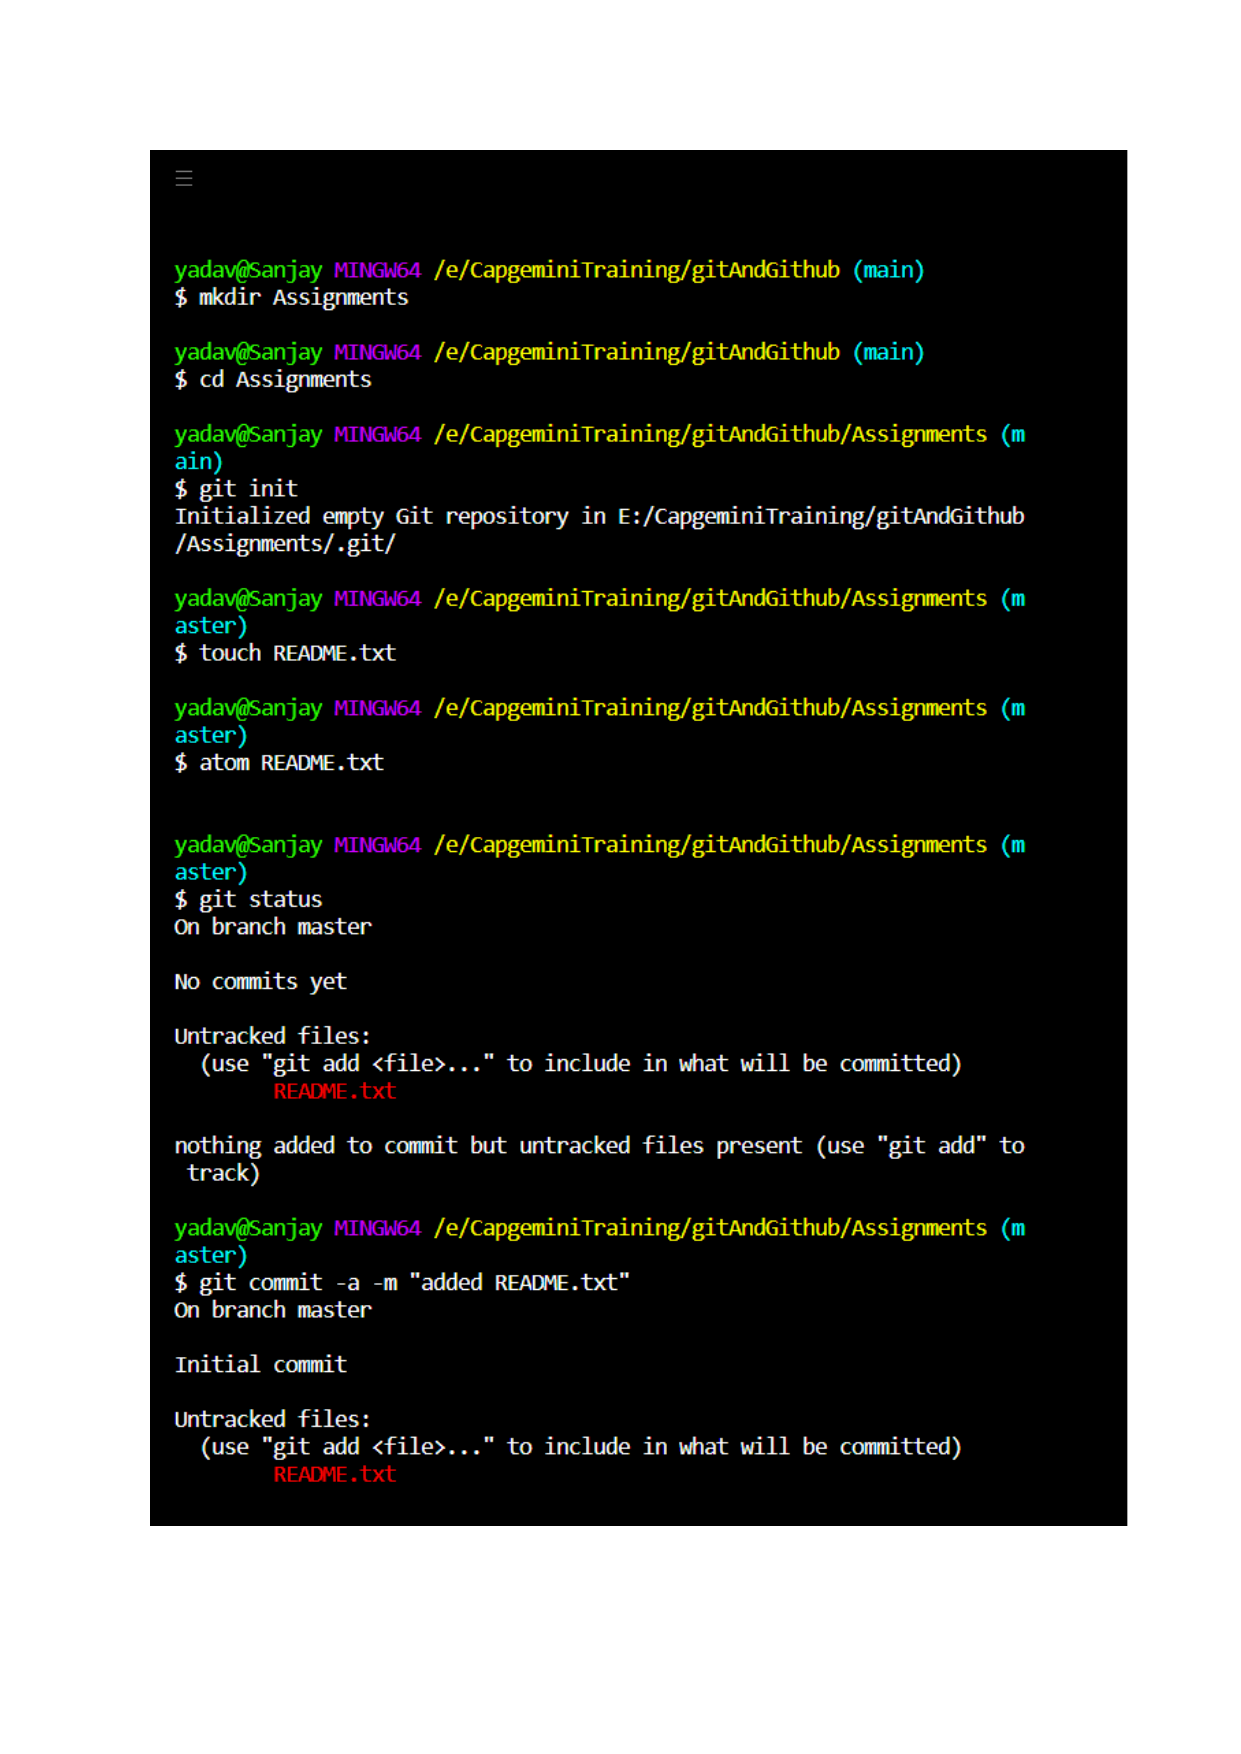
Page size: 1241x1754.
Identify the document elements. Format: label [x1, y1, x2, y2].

picture [150, 150, 1128, 1526]
